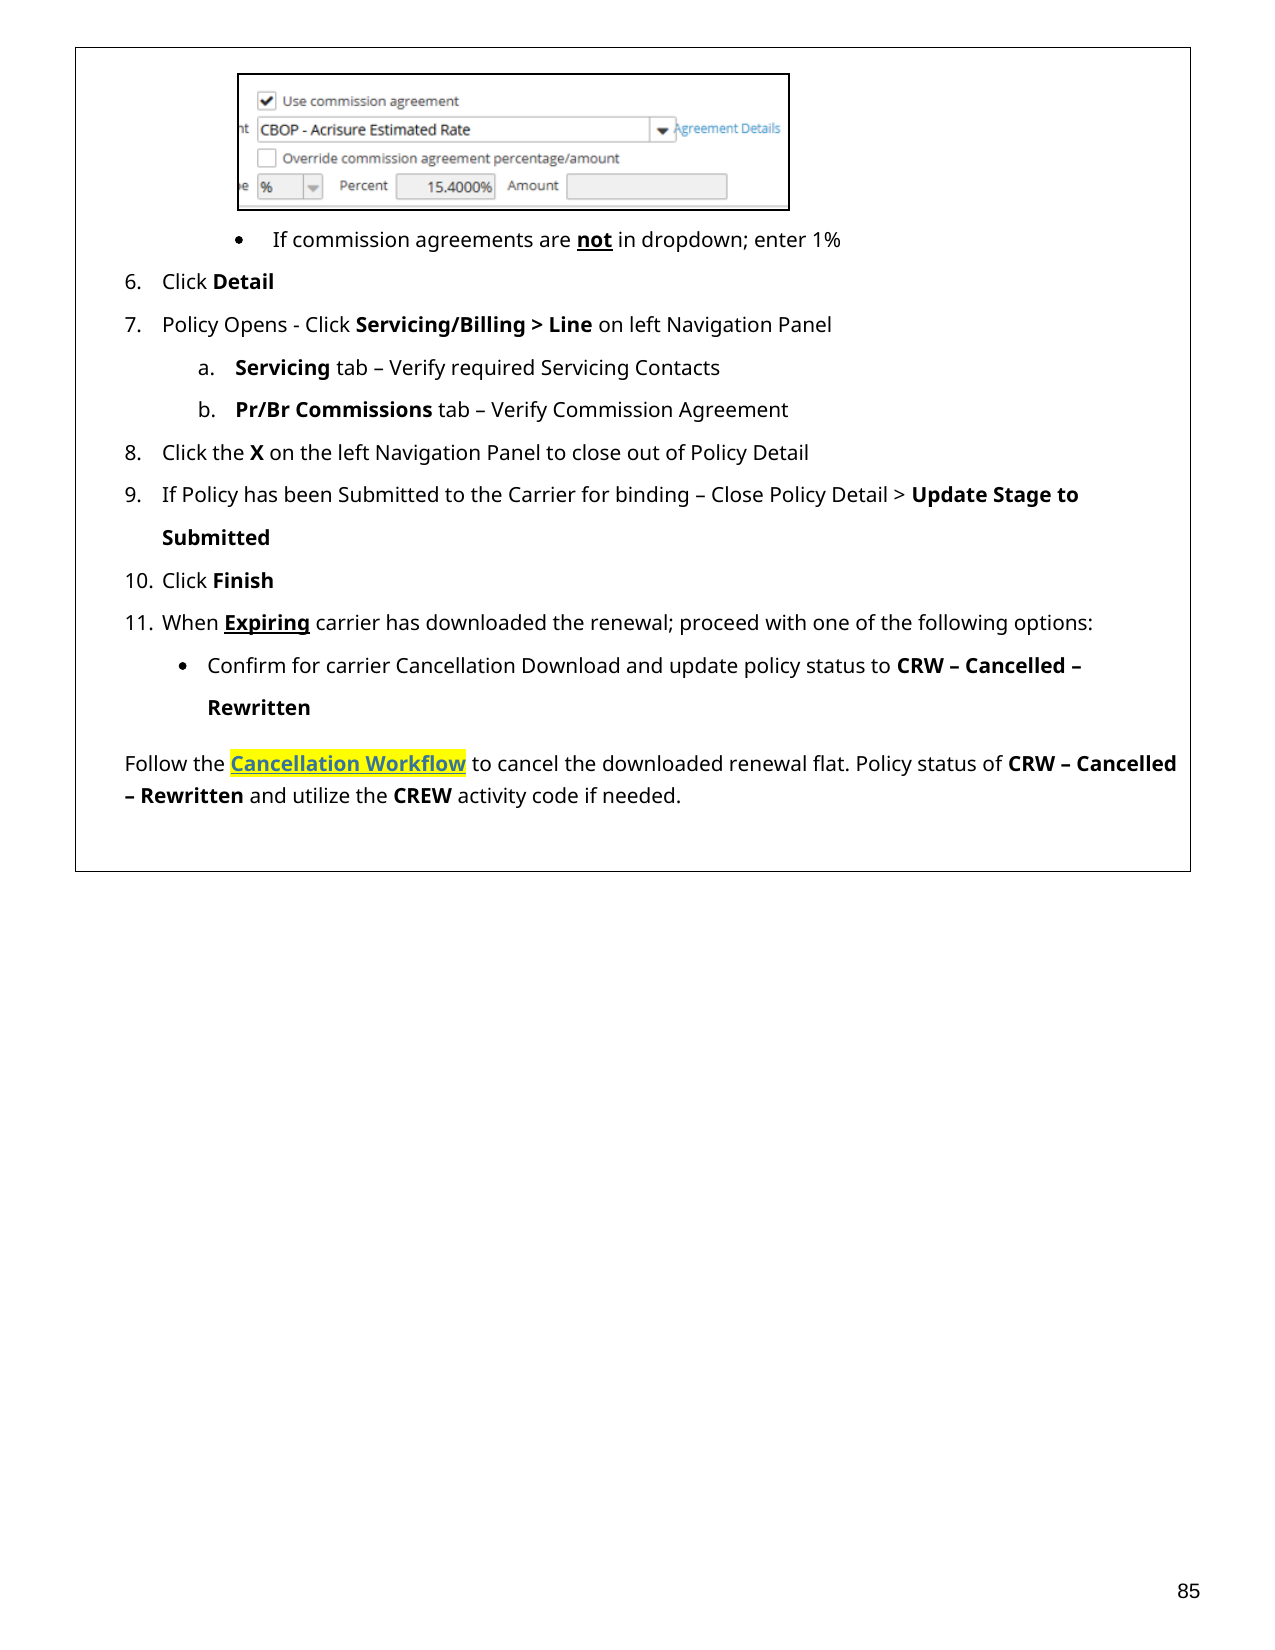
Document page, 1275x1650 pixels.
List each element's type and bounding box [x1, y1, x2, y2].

picture [239, 75, 788, 209]
table_cell [76, 48, 1190, 871]
